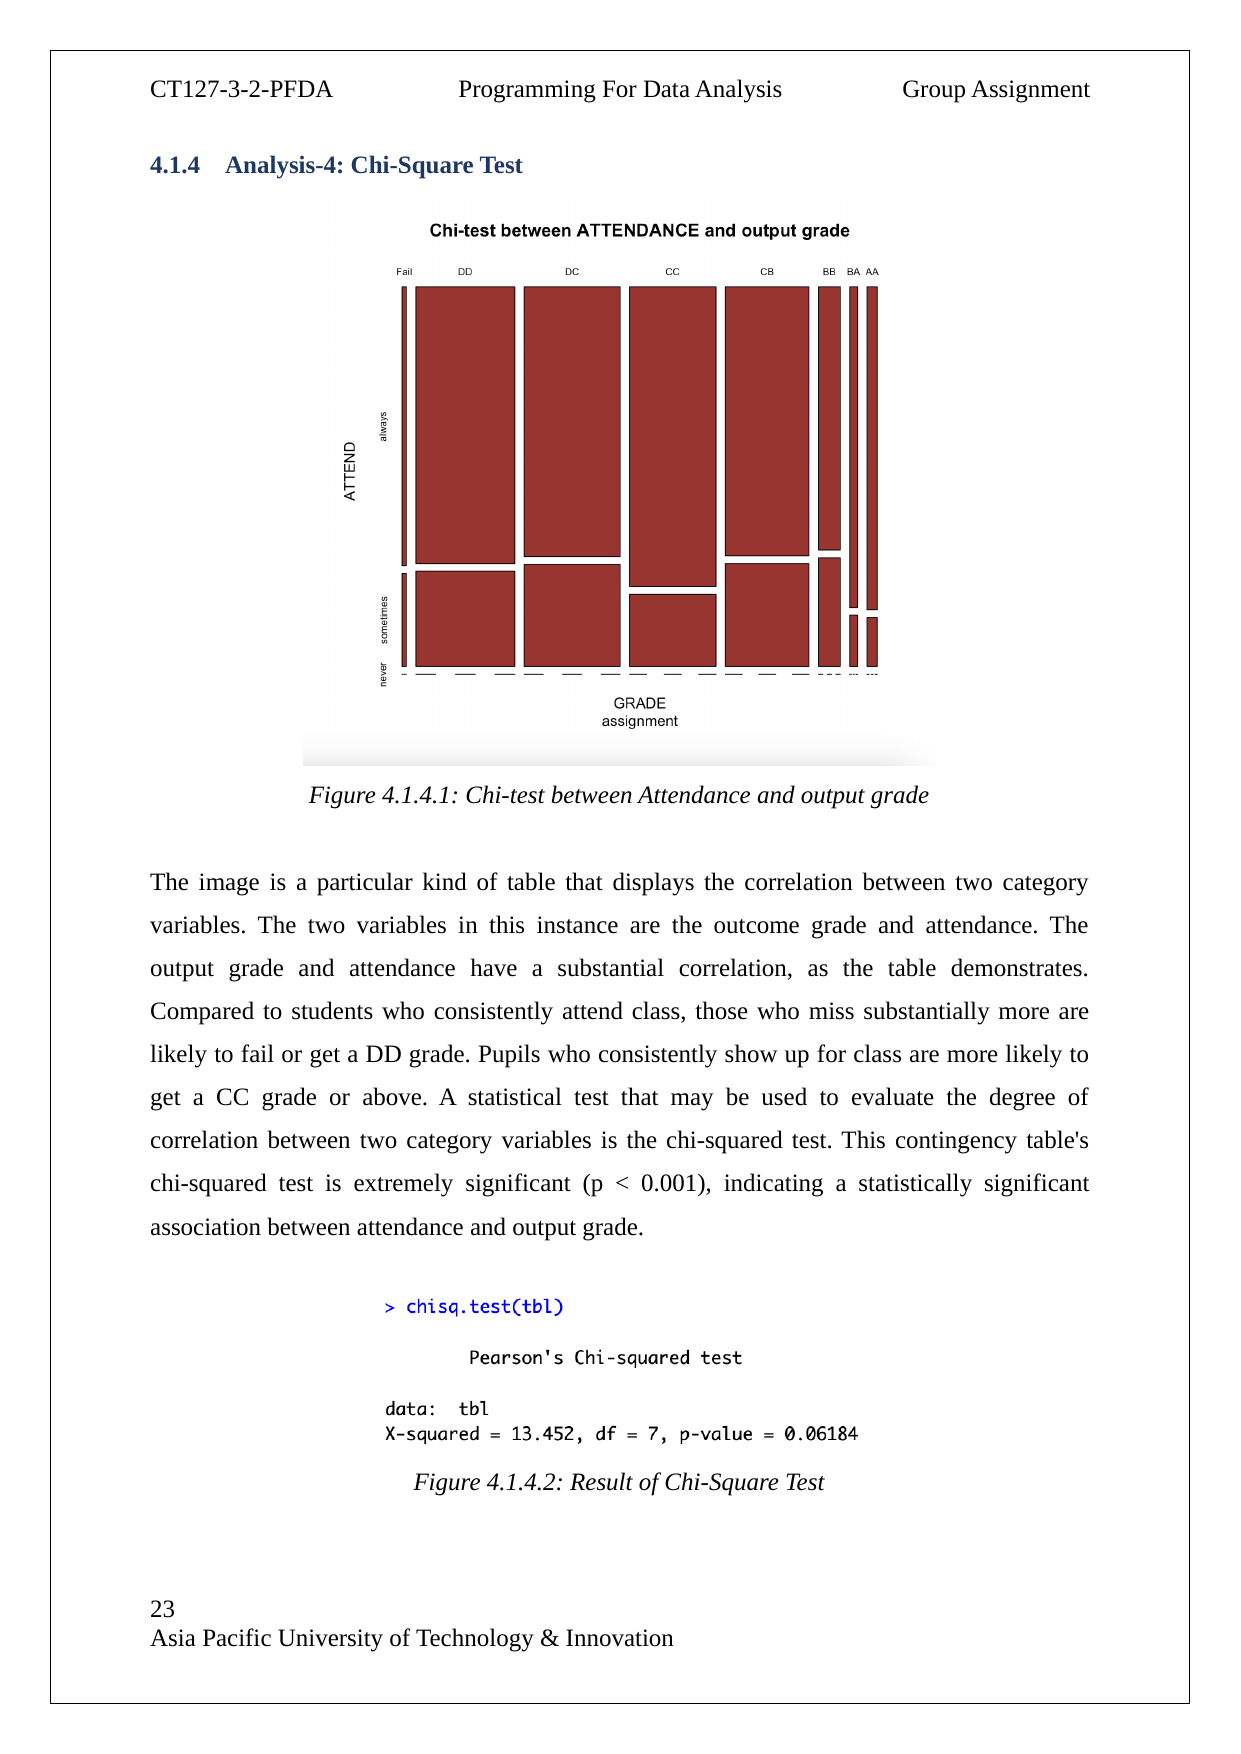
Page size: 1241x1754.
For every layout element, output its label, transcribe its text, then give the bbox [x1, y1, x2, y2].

picture [378, 1297, 863, 1453]
subtitle 4.1.4 Analysis-4: Chi-Square Test [150, 150, 1090, 179]
text The image is a particular kind of table that displays the correlation between two category variables. The two variables in this instance are the outcome grade and attendance. The output grade and attendance have a substantial correlation, as the table demonstrates. Compared to students who consistently attend class, those who miss substantially more are likely to fail or get a DD grade. Pupils who consistently show up for class are more likely to get a CC grade or above. A statistical test that may be used to evaluate the degree of correlation between two category variables is the chi-squared test. This contingency table's chi-squared test is extremely significant (p < 0.001), indicating a statistically significant association between attendance and output grade. [150, 867, 1090, 1240]
text Figure 4.1.4.2: Result of Chi-Square Test [150, 1467, 1090, 1496]
picture [303, 193, 938, 766]
text Figure 4.1.4.1: Chi-test between Attendance and output grade [150, 780, 1090, 809]
